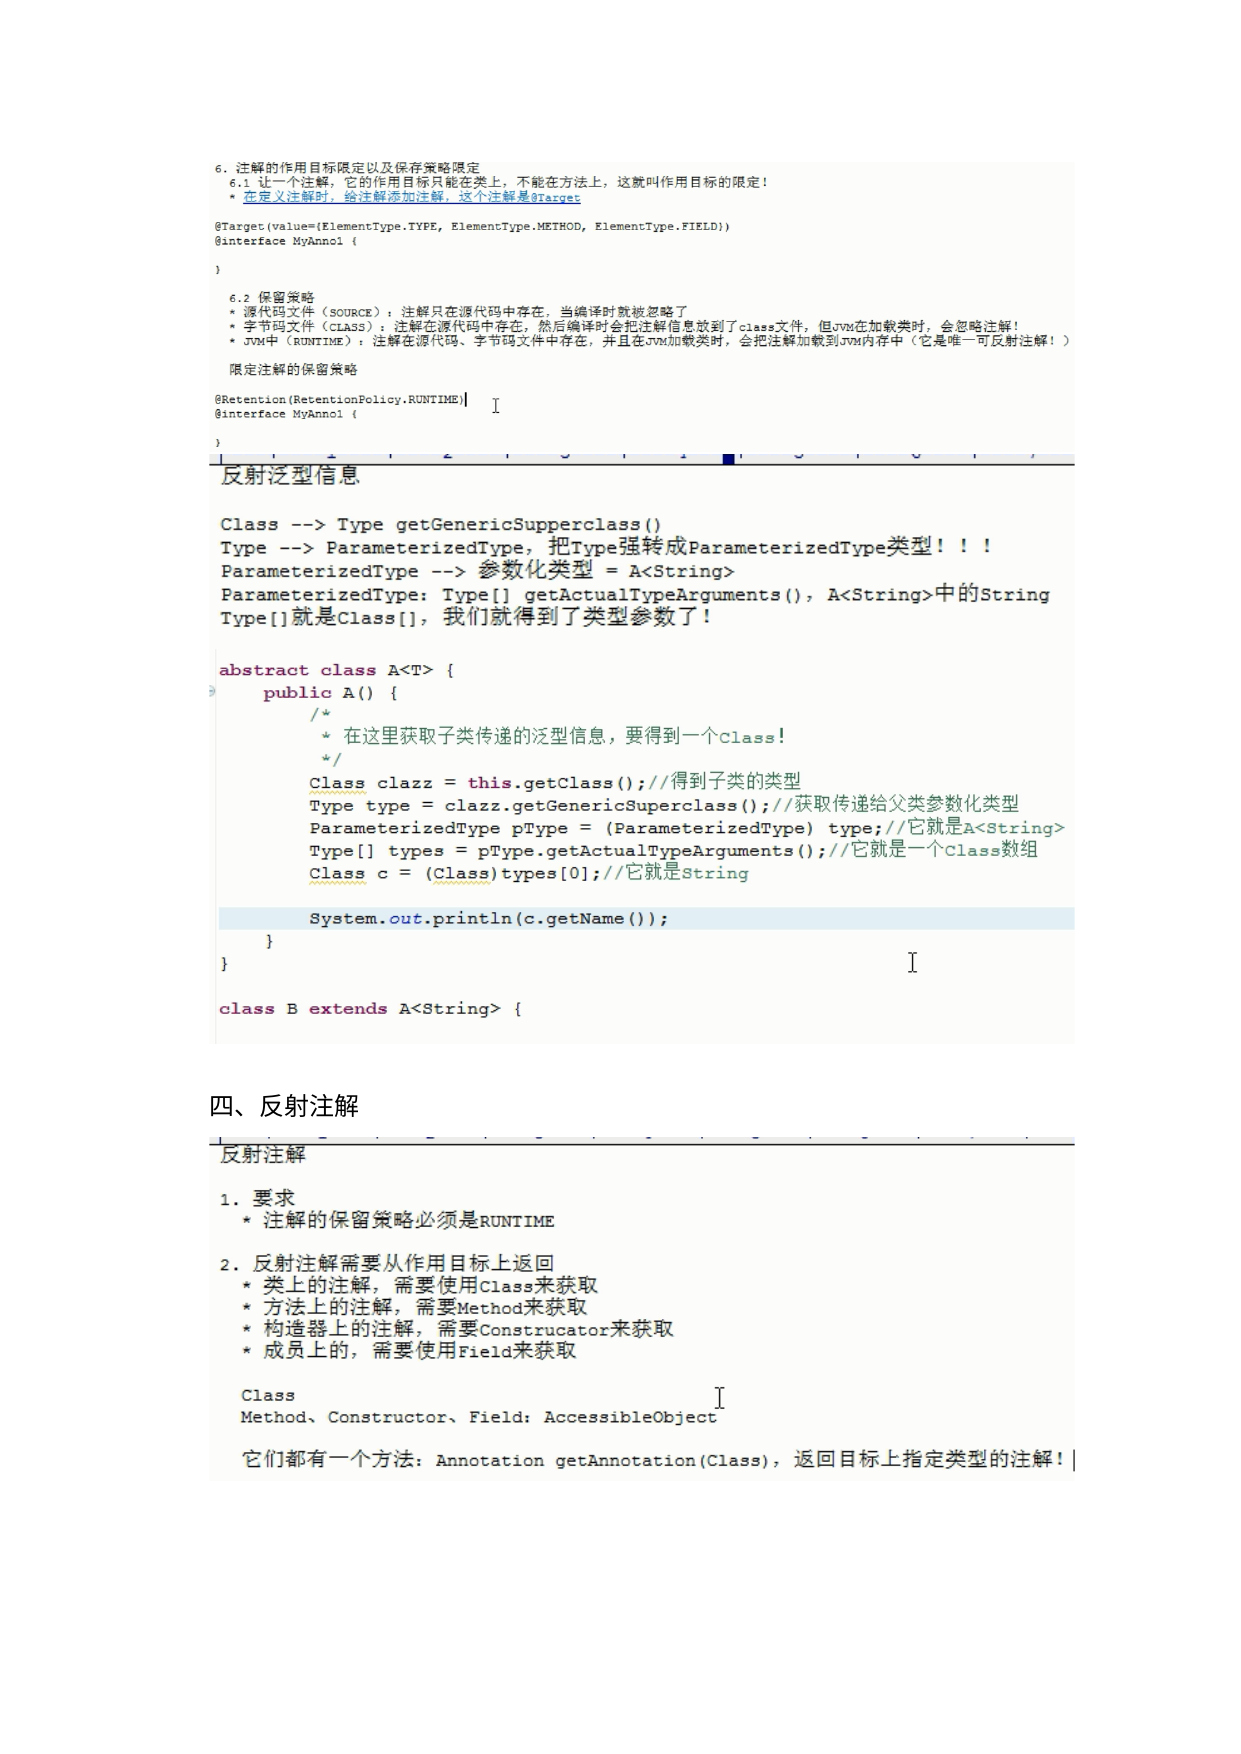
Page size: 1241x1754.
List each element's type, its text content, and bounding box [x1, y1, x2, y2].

text 四、反射注解 [209, 1072, 1053, 1137]
picture [209, 1137, 1075, 1481]
picture [209, 162, 1075, 452]
picture [209, 454, 1075, 1044]
